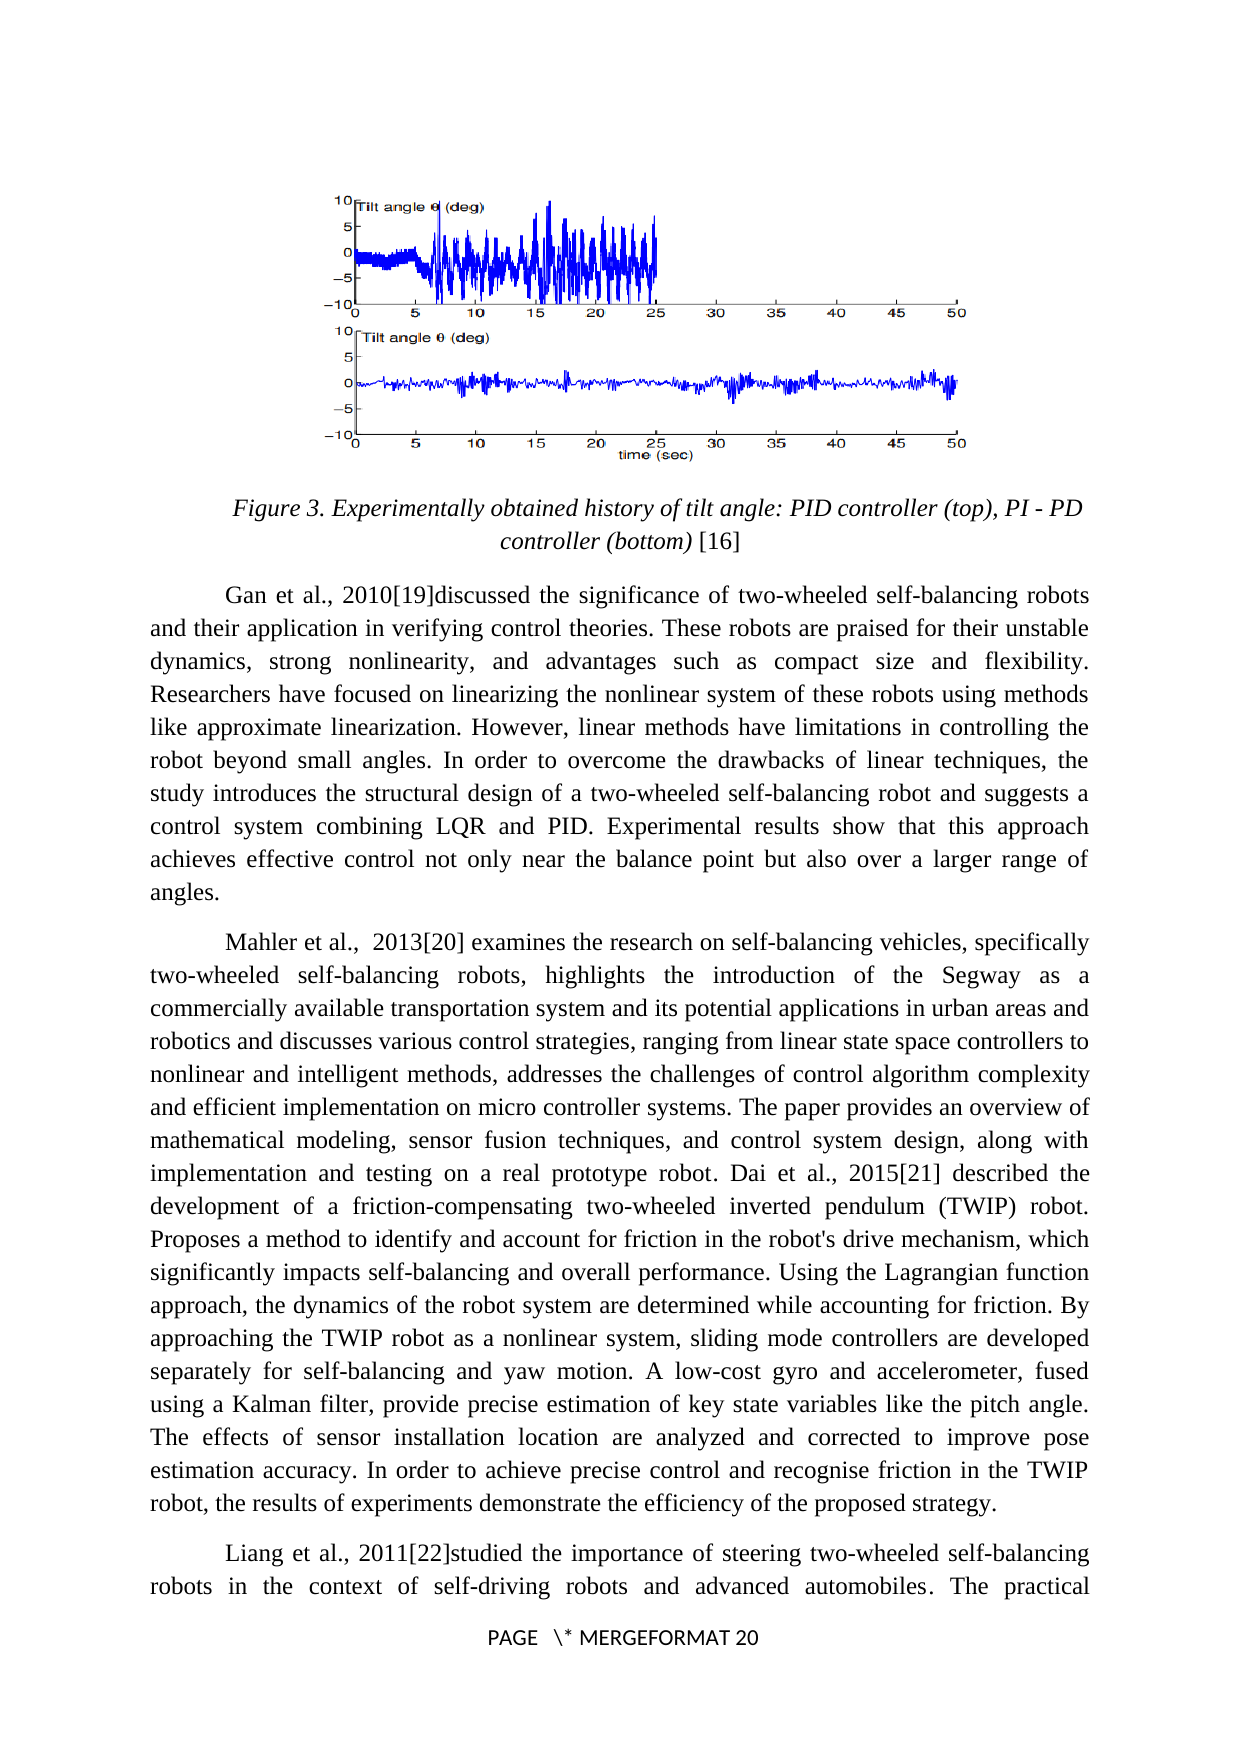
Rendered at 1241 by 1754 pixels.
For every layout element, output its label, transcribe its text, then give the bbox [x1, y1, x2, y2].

picture [313, 150, 1002, 473]
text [150, 1538, 1090, 1600]
text Gan et al., 2010discussed the significance of two-wheeled self-balancing robots and their application in verifying control theories. These robots are praised for their unstable dynamics, strong nonlinearity, and advantages such as compact size and flexibility. Researchers have focused on linearizing the nonlinear system of these robots using methods like approximate linearization. However, linear methods have limitations in controlling the robot beyond small angles. In order to overcome the drawbacks of linear techniques, the study introduces the structural design of a two-wheeled self-balancing robot and suggests a control system combining LQR and PID. Experimental results show that this approach achieves effective control not only near the balance point but also over a larger range of angles. [150, 580, 1090, 906]
text Mahler et al., 2013 examines the research on self-balancing vehicles, specifically two-wheeled self-balancing robots, highlights the introduction of the Segway as a commercially available transportation system and its potential applications in urban areas and robotics and discusses various control strategies, ranging from linear state space controllers to nonlinear and intelligent methods, addresses the challenges of control algorithm complexity and efficient implementation on micro controller systems. The paper provides an overview of mathematical modeling, sensor fusion techniques, and control system design, along with implementation and testing on a real prototype robot. Dai et al., 2015 described the development of a friction-compensating two-wheeled inverted pendulum (TWIP) robot. Proposes a method to identify and account for friction in the robot's drive mechanism, which significantly impacts self-balancing and overall performance. Using the Lagrangian function approach, the dynamics of the robot system are determined while accounting for friction. By approaching the TWIP robot as a nonlinear system, sliding mode controllers are developed separately for self-balancing and yaw motion. A low-cost gyro and accelerometer, fused using a Kalman filter, provide precise estimation of key state variables like the pitch angle. The effects of sensor installation location are analyzed and corrected to improve pose estimation accuracy. In order to achieve precise control and recognise friction in the TWIP robot, the results of experiments demonstrate the efficiency of the proposed strategy. [150, 927, 1090, 1517]
text Figure . Experimentally obtained history of tilt angle: PID controller (top), PI - PD controller (bottom) [150, 493, 1090, 555]
